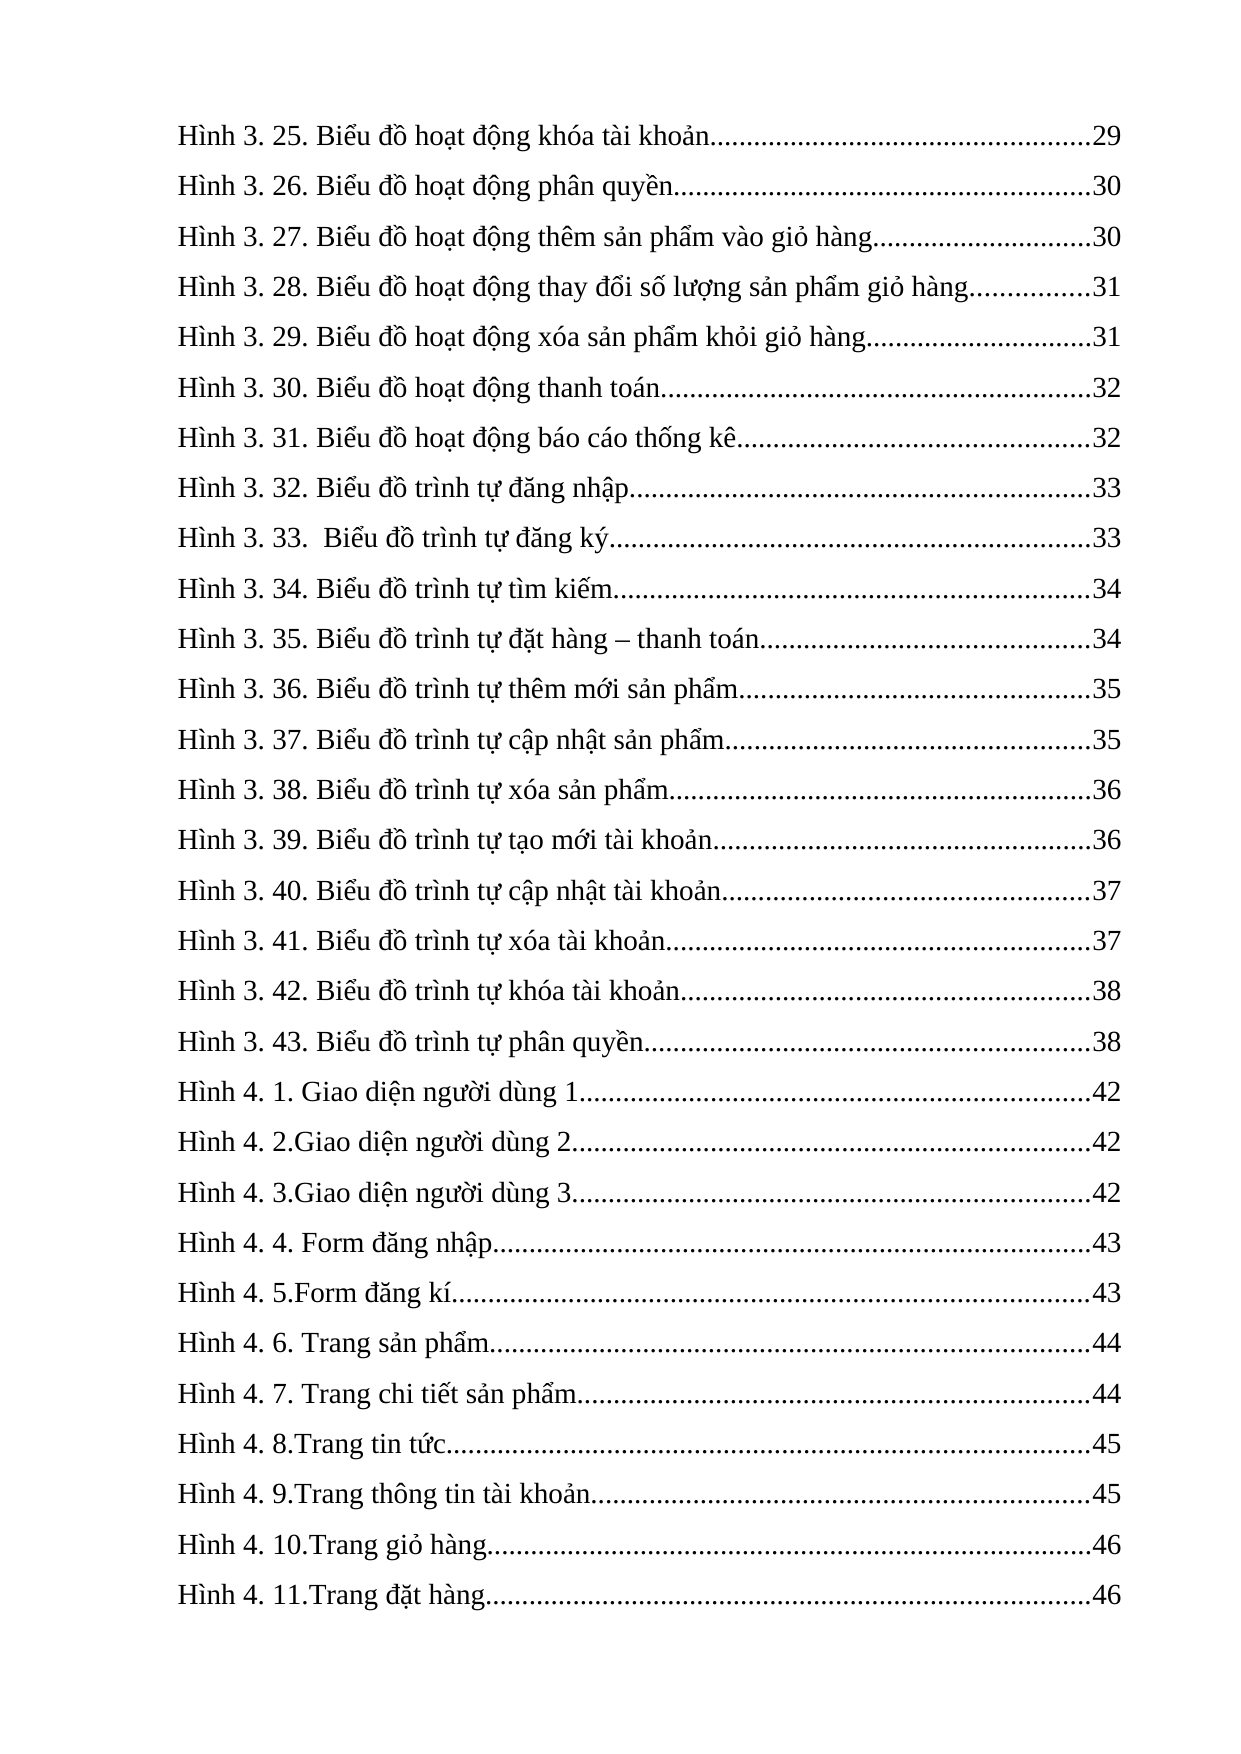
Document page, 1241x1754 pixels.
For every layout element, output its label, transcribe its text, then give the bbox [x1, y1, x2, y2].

text Hình 4. 5.Form đăng kí 43 [177, 1275, 1122, 1309]
text Hình 3. 40. Biểu đồ trình tự cập nhật tài khoản 37 [177, 873, 1122, 906]
text Hình 3. 35. Biểu đồ trình tự đặt hàng – thanh toán 34 [177, 621, 1122, 655]
text Hình 3. 39. Biểu đồ trình tự tạo mới tài khoản 36 [177, 822, 1122, 856]
text Hình 3. 32. Biểu đồ trình tự đăng nhập 33 [177, 470, 1122, 504]
text Hình 4. 6. Trang sản phẩm 44 [177, 1326, 1122, 1359]
text Hình 4. 3.Giao diện người dùng 3 42 [177, 1175, 1122, 1208]
text Hình 3. 43. Biểu đồ trình tự phân quyền 38 [177, 1024, 1122, 1057]
text Hình 4. 7. Trang chi tiết sản phẩm 44 [177, 1376, 1122, 1409]
text Hình 3. 29. Biểu đồ hoạt động xóa sản phẩm khỏi giỏ hàng 31 [177, 319, 1122, 353]
text Hình 3. 30. Biểu đồ hoạt động thanh toán 32 [177, 370, 1122, 403]
text Hình 3. 26. Biểu đồ hoạt động phân quyền 30 [177, 168, 1122, 202]
text Hình 3. 25. Biểu đồ hoạt động khóa tài khoản 29 [177, 118, 1122, 152]
text Hình 4. 2.Giao diện người dùng 2 42 [177, 1124, 1122, 1158]
text Hình 3. 36. Biểu đồ trình tự thêm mới sản phẩm 35 [177, 672, 1122, 705]
text Hình 3. 28. Biểu đồ hoạt động thay đổi số lượng sản phẩm giỏ hàng 31 [177, 269, 1122, 303]
text Hình 3. 42. Biểu đồ trình tự khóa tài khoản 38 [177, 973, 1122, 1007]
text Hình 4. 9.Trang thông tin tài khoản 45 [177, 1477, 1122, 1510]
text Hình 4. 4. Form đăng nhập 43 [177, 1225, 1122, 1258]
text Hình 3. 33. Biểu đồ trình tự đăng ký 33 [177, 521, 1122, 554]
text Hình 3. 34. Biểu đồ trình tự tìm kiếm 34 [177, 571, 1122, 604]
text Hình 3. 27. Biểu đồ hoạt động thêm sản phẩm vào giỏ hàng 30 [177, 219, 1122, 252]
text Hình 4. 10.Trang giỏ hàng 46 [177, 1527, 1122, 1560]
text Hình 3. 41. Biểu đồ trình tự xóa tài khoản 37 [177, 923, 1122, 957]
text Hình 4. 1. Giao diện người dùng 1 42 [177, 1074, 1122, 1108]
text Hình 4. 8.Trang tin tức 45 [177, 1426, 1122, 1460]
text Hình 3. 37. Biểu đồ trình tự cập nhật sản phẩm 35 [177, 722, 1122, 755]
text Hình 3. 38. Biểu đồ trình tự xóa sản phẩm 36 [177, 772, 1122, 806]
text Hình 4. 11.Trang đặt hàng 46 [177, 1577, 1122, 1611]
text Hình 3. 31. Biểu đồ hoạt động báo cáo thống kê 32 [177, 420, 1122, 453]
